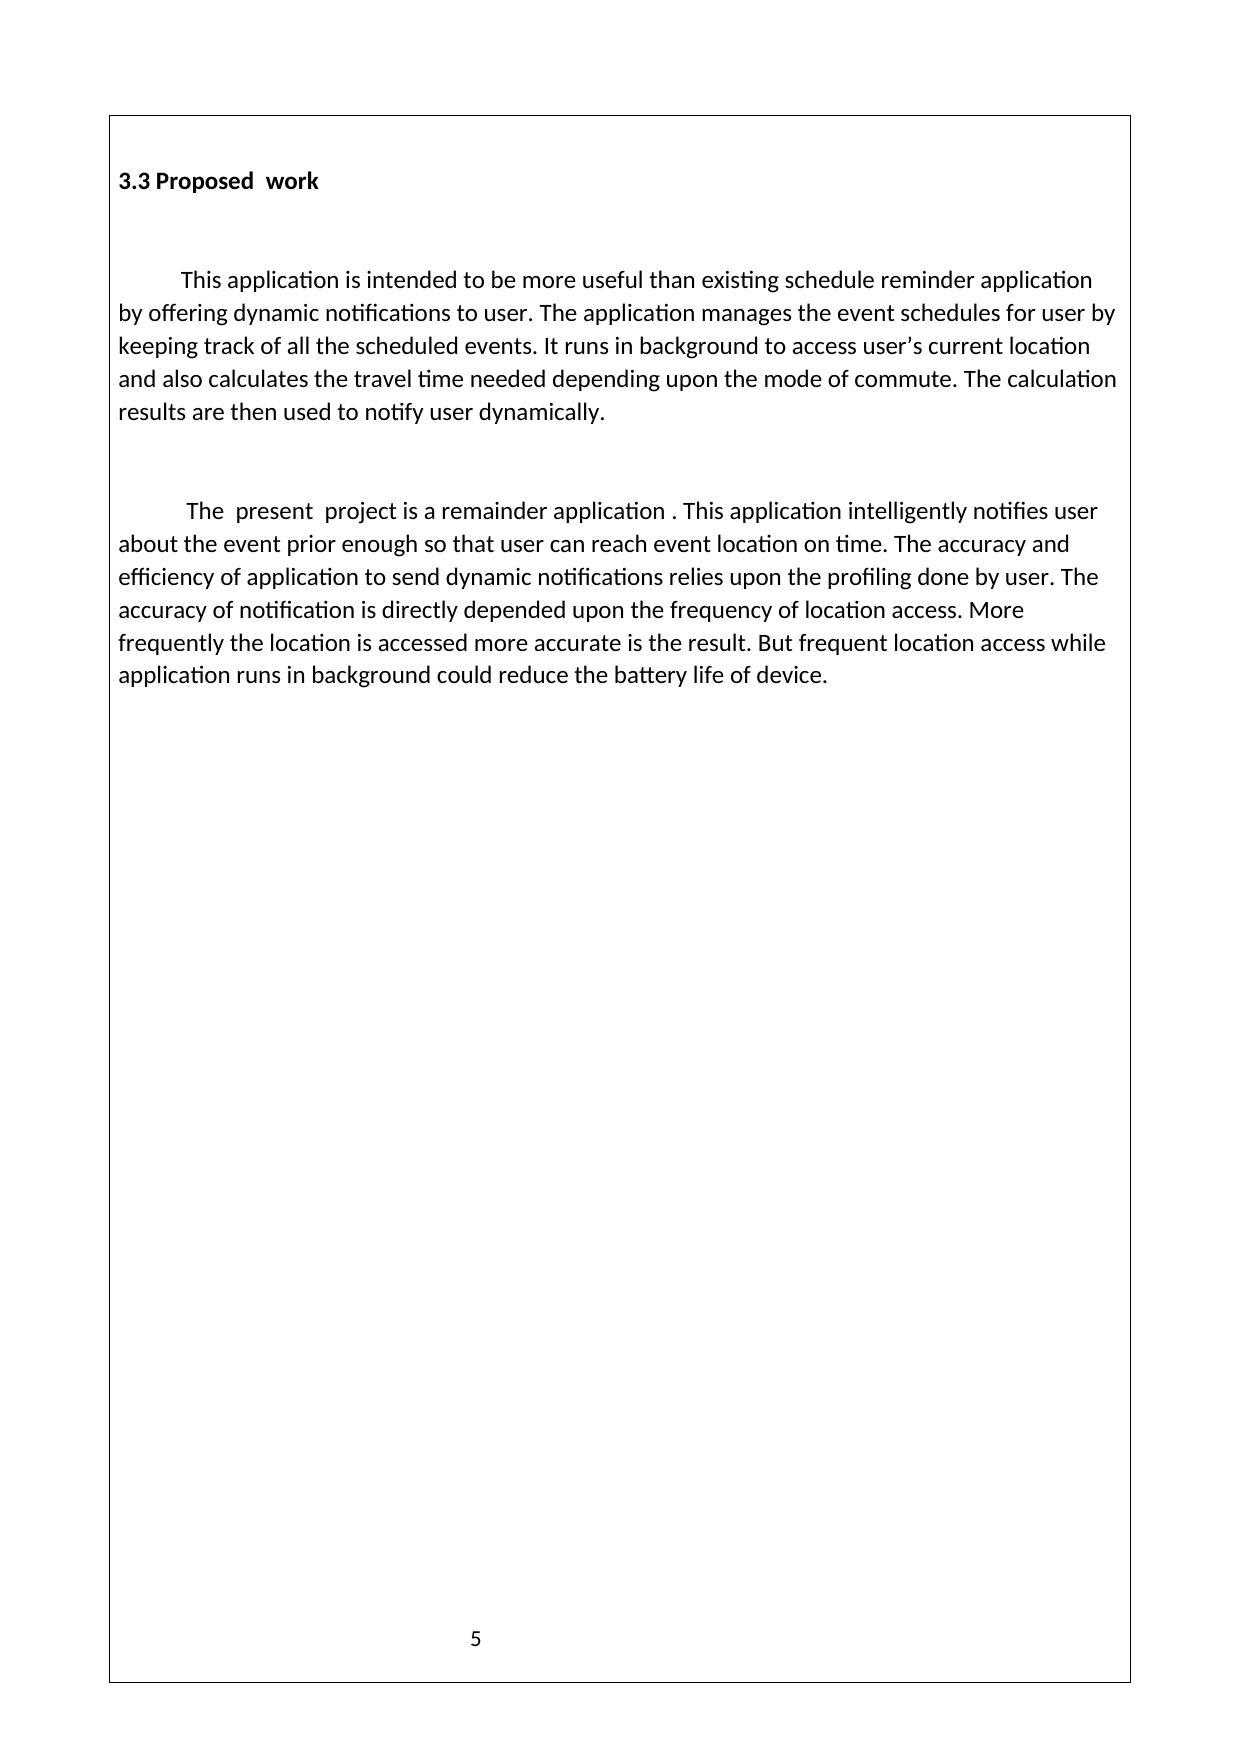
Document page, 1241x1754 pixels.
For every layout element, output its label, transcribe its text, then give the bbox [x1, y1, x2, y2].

text This application is intended to be more useful than existing schedule reminder application by offering dynamic notifications to user. The application manages the event schedules for user by keeping track of all the scheduled events. It runs in background to access user’s current location and also calculates the travel time needed depending upon the mode of commute. The calculation results are then used to notify user dynamically. [118, 264, 1122, 426]
text The present project is a remainder application . This application intelligently notifies user about the event prior enough so that user can reach event location on time. The accuracy and efficiency of application to send dynamic notifications relies upon the profiling done by user. The accuracy of notification is directly depended upon the frequency of location access. More frequently the location is accessed more accurate is the result. But frequent location access while application runs in background could reduce the battery life of device. [118, 495, 1122, 690]
text 3.3 Proposed work [118, 165, 1122, 196]
